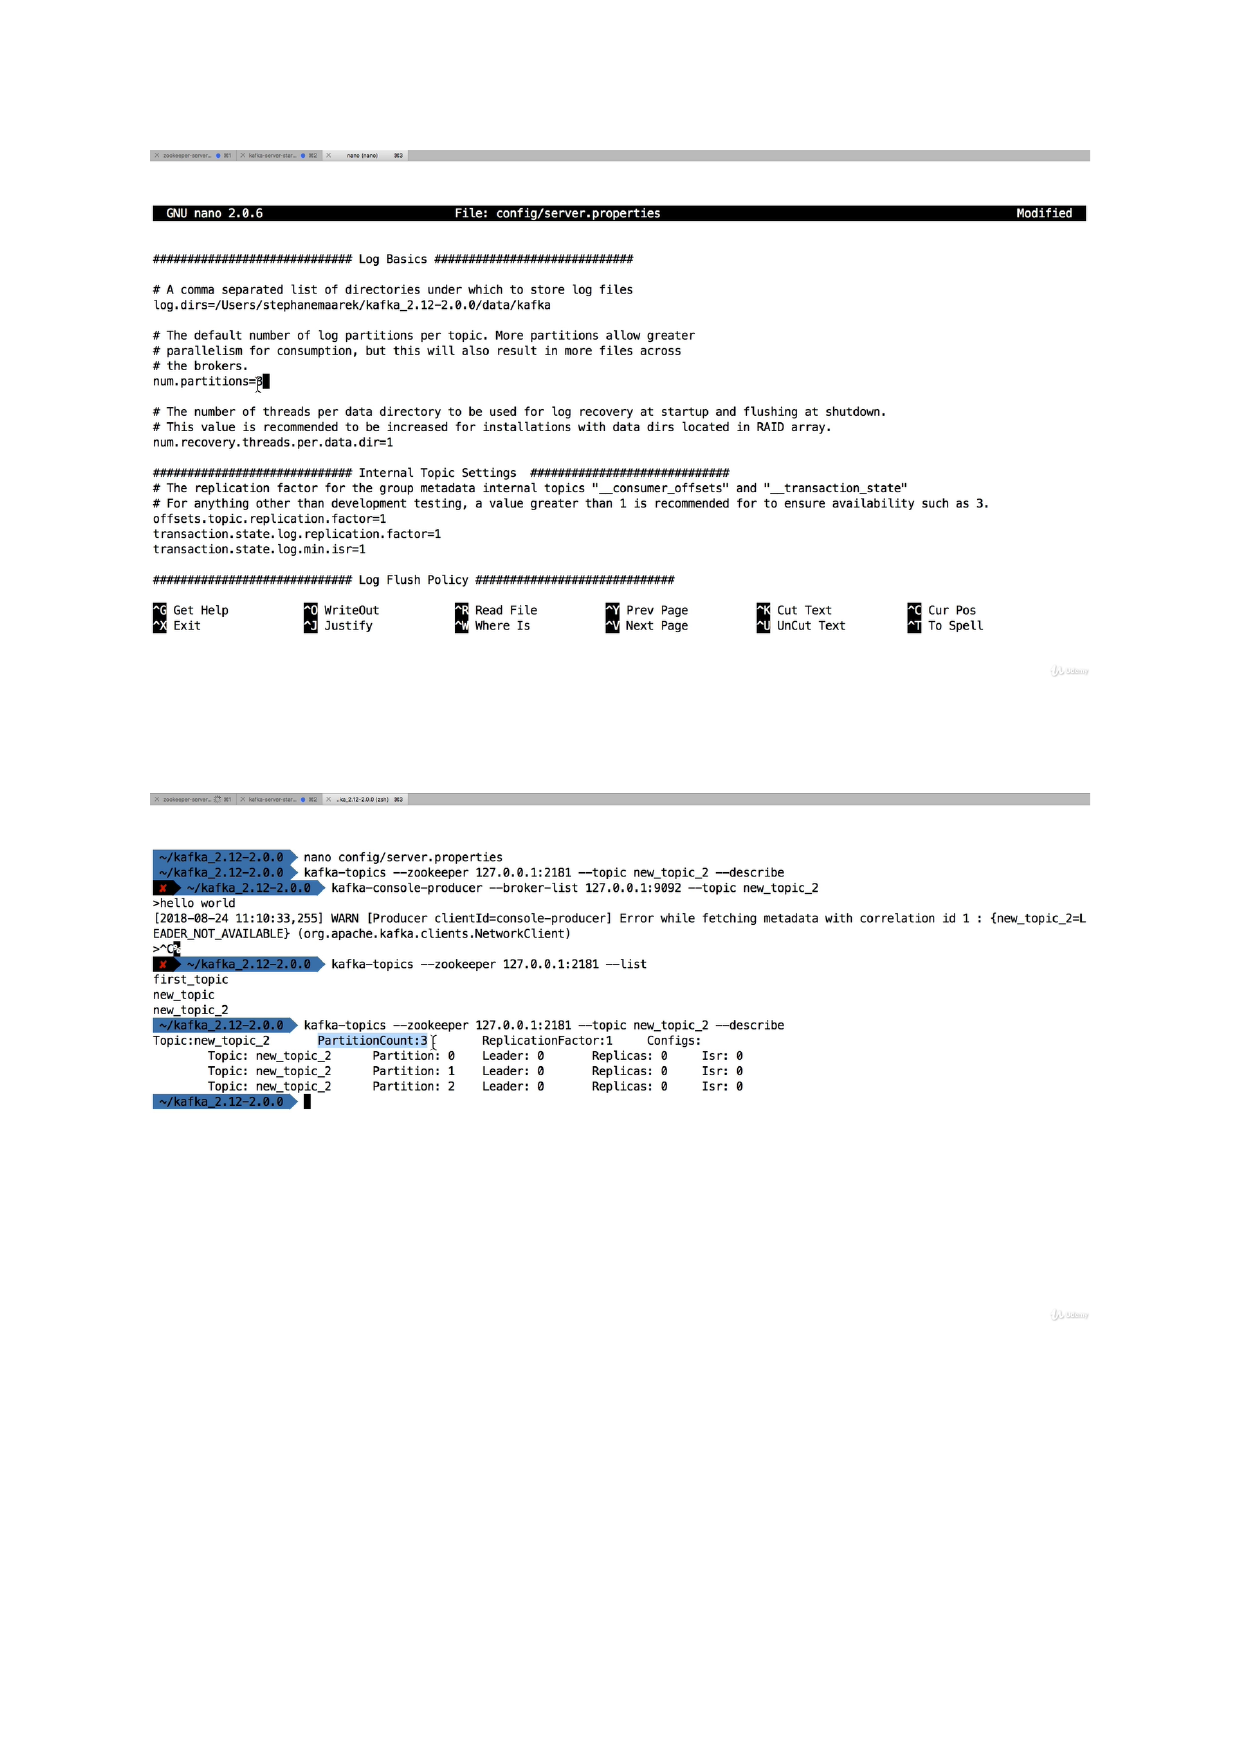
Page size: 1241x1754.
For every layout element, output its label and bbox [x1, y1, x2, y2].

picture [150, 150, 1091, 681]
picture [150, 793, 1091, 1325]
